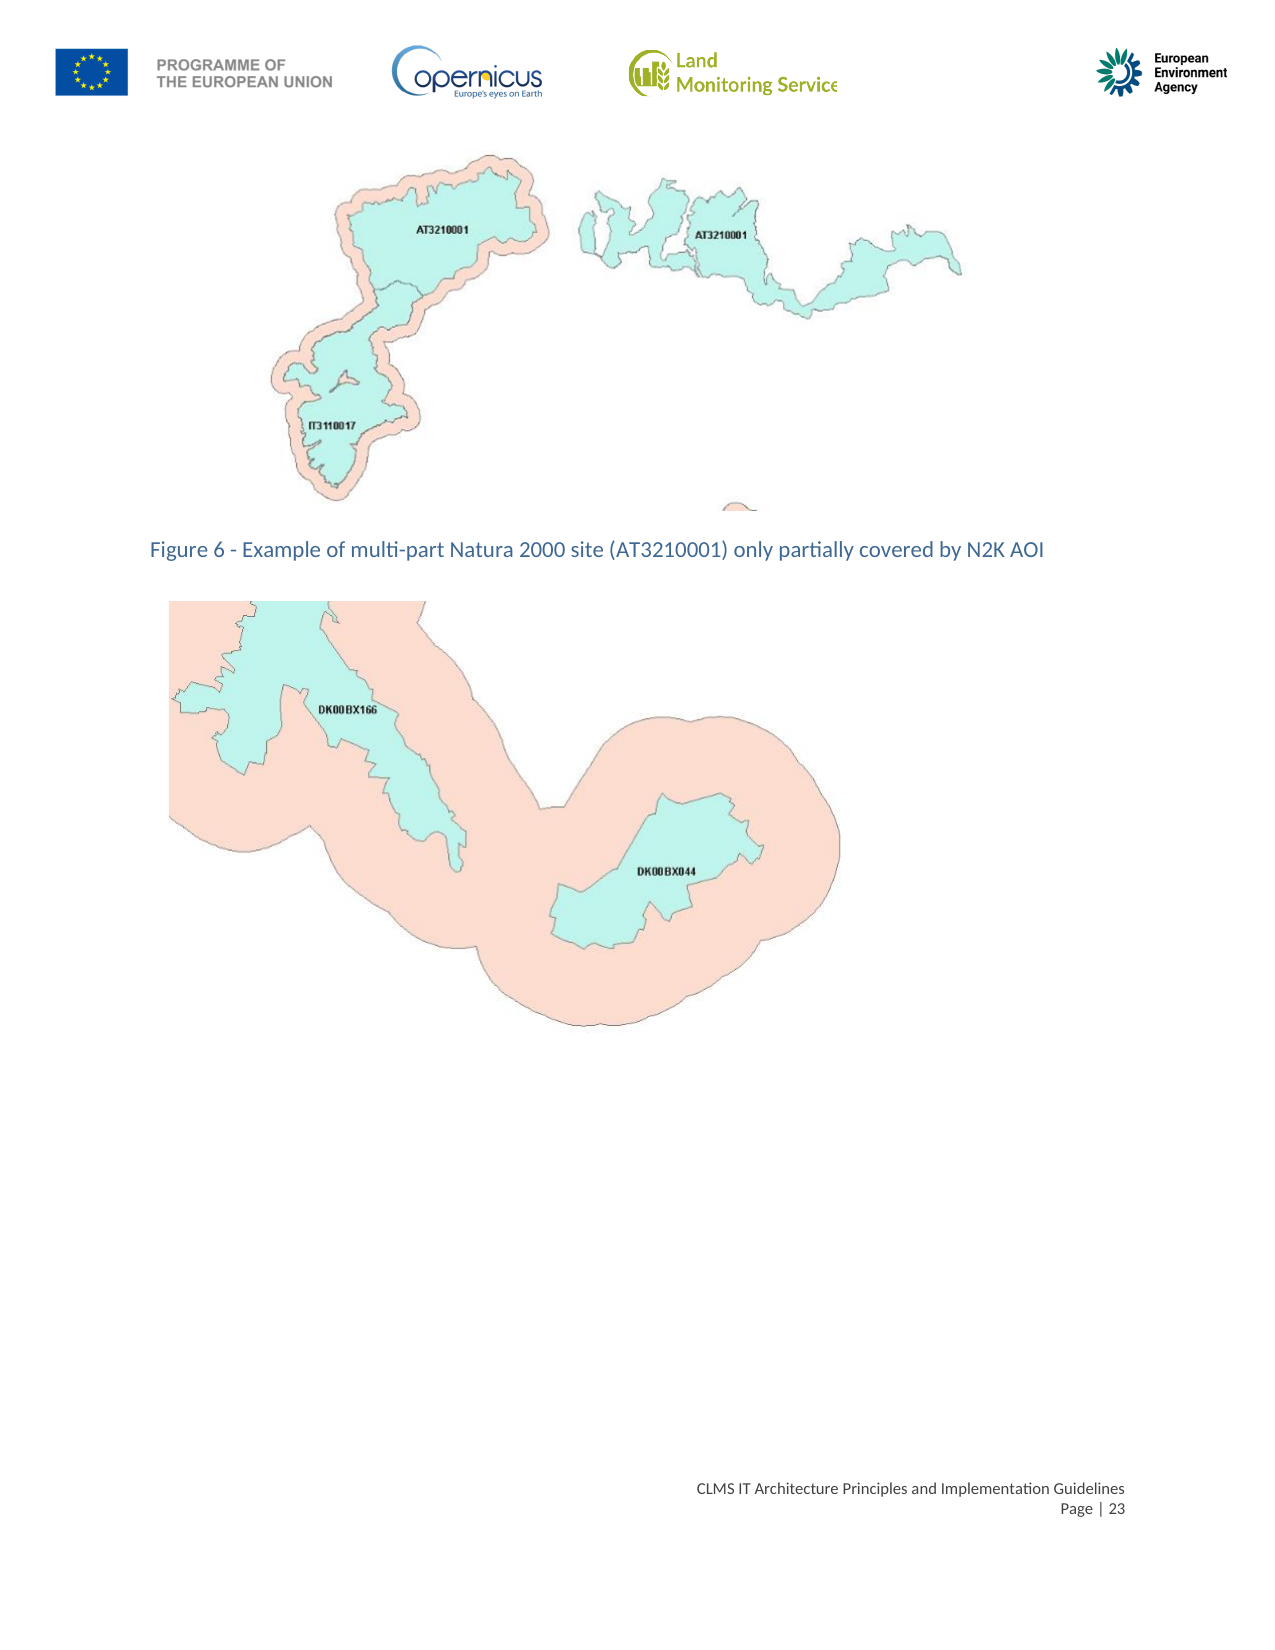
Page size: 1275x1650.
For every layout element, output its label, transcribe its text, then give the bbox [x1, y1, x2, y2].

picture [371, 15, 560, 130]
picture [168, 150, 1105, 511]
picture [29, 21, 351, 124]
picture [1094, 46, 1228, 97]
picture [168, 601, 861, 1033]
text Figure 6 - Example of multi-part Natura 2000 site (AT3210001) only partially covered by N2K AOI [150, 535, 1125, 563]
picture [628, 50, 837, 97]
